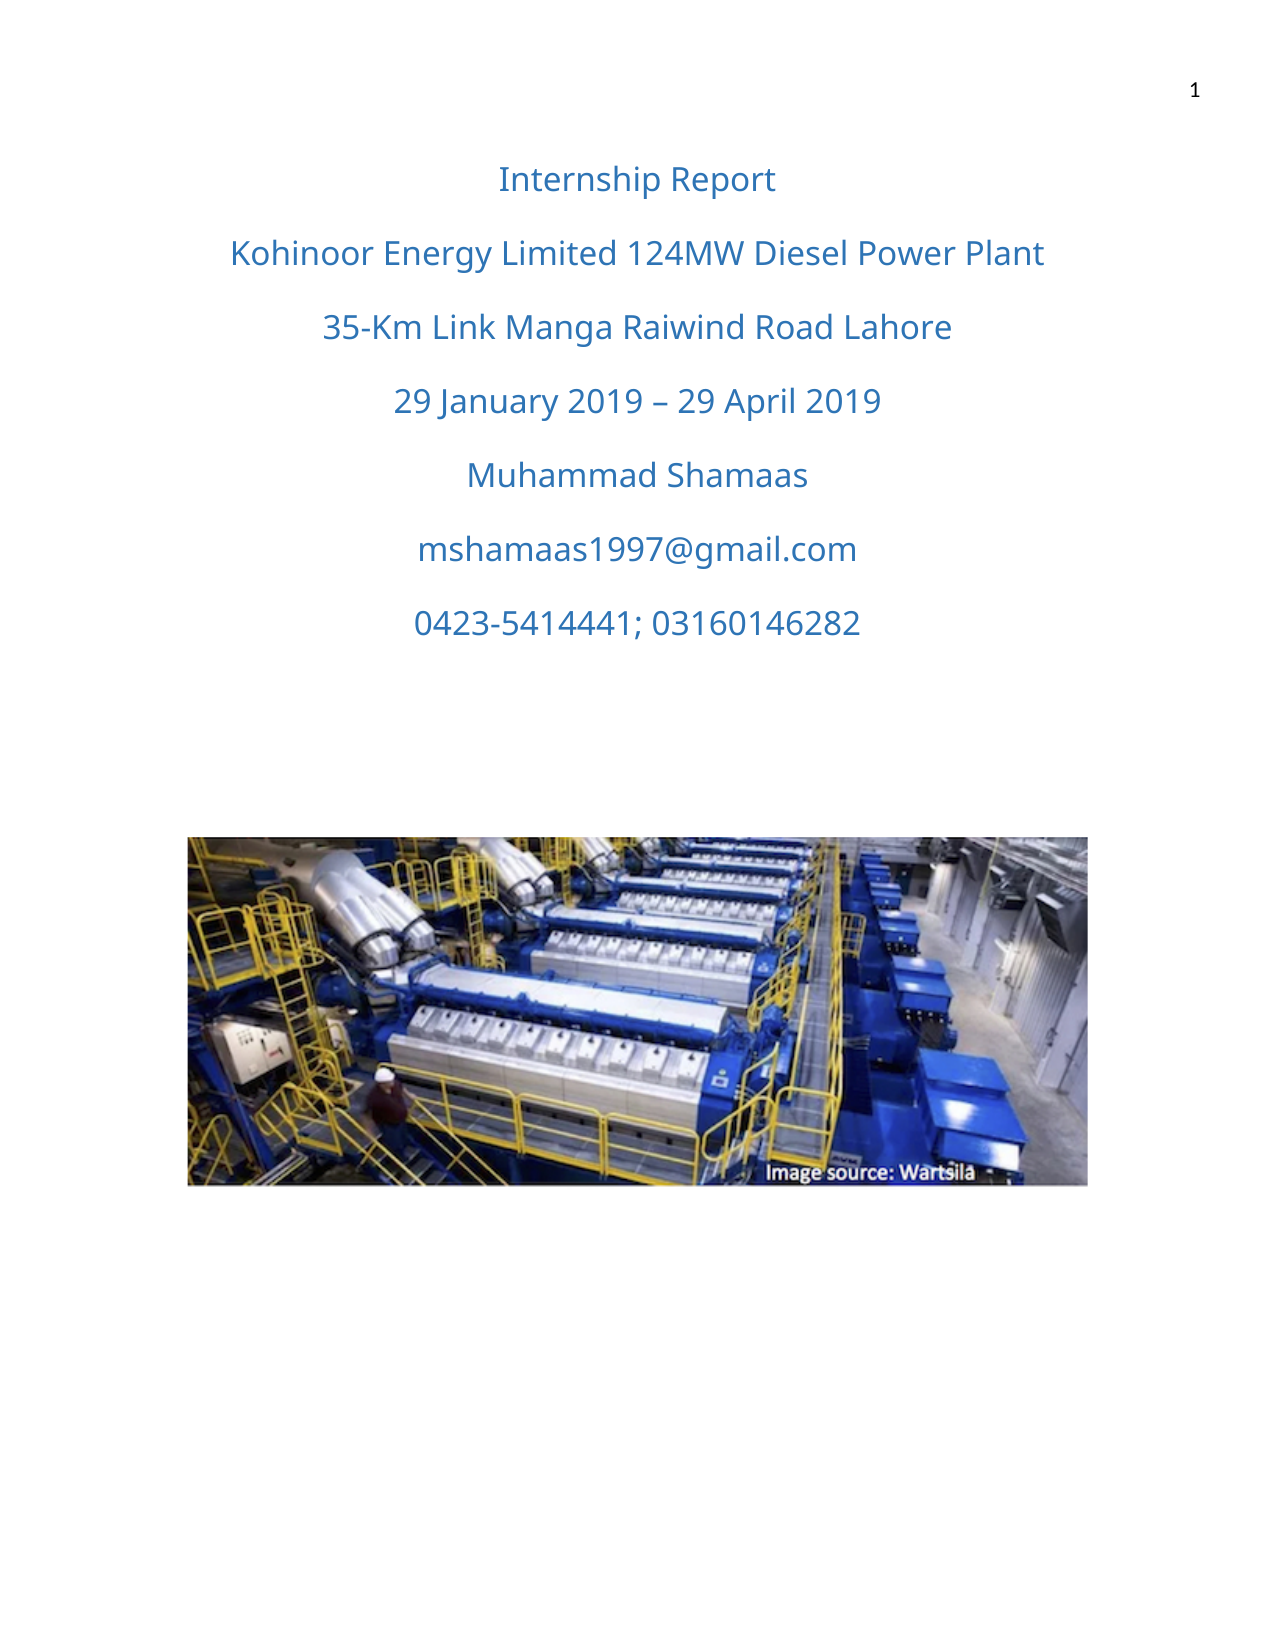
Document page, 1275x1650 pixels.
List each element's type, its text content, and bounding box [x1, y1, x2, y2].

subtitle 29 January 2019 – 29 April 2019 [75, 378, 1200, 423]
subtitle 0423-5414441; 03160146282 [75, 600, 1200, 645]
subtitle mshamaas1997@gmail.com [75, 526, 1200, 571]
subtitle 35-Km Link Manga Raiwind Road Lahore [75, 304, 1200, 349]
picture [187, 837, 1088, 1190]
subtitle Internship Report [75, 156, 1200, 201]
subtitle Muhammad Shamaas [75, 452, 1200, 497]
subtitle Kohinoor Energy Limited 124MW Diesel Power Plant [75, 230, 1200, 275]
